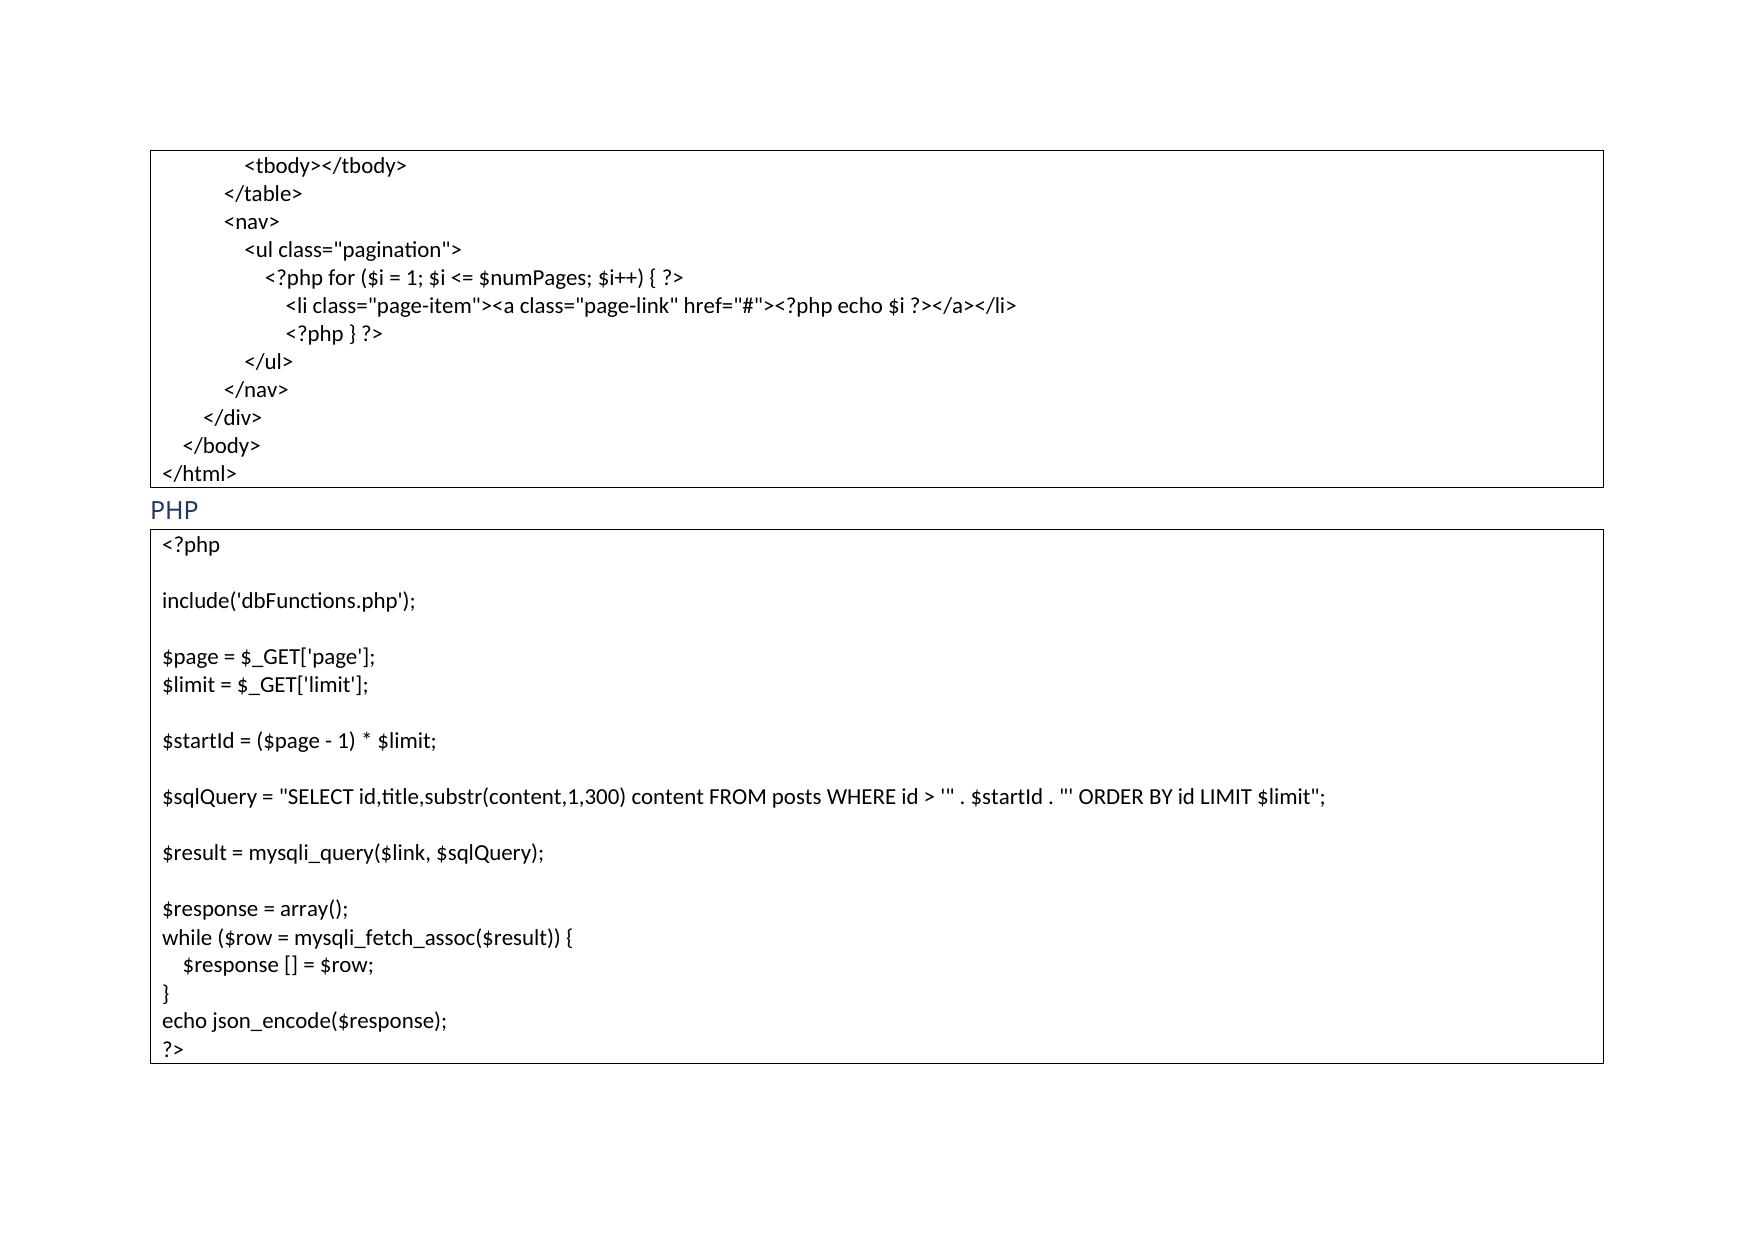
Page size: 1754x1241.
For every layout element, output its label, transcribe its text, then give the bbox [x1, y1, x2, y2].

table_header <?php include('dbFunctions.php'); $page = $_GET['page']; $limit = $_GET['limit']; $startId = ($page - 1) * $limit; $sqlQuery = "SELECT id,title,substr(content,1,300) content FROM posts WHERE id > '" . $startId . "' ORDER BY id LIMIT $limit"; $result = mysqli_query($link, $sqlQuery); $response = array(); while ($row = mysqli_fetch_assoc($result)) { $response [] = $row; } echo json_encode($response); ?> [151, 530, 1603, 1063]
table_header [151, 151, 1603, 487]
subtitle PHP [150, 492, 1604, 527]
